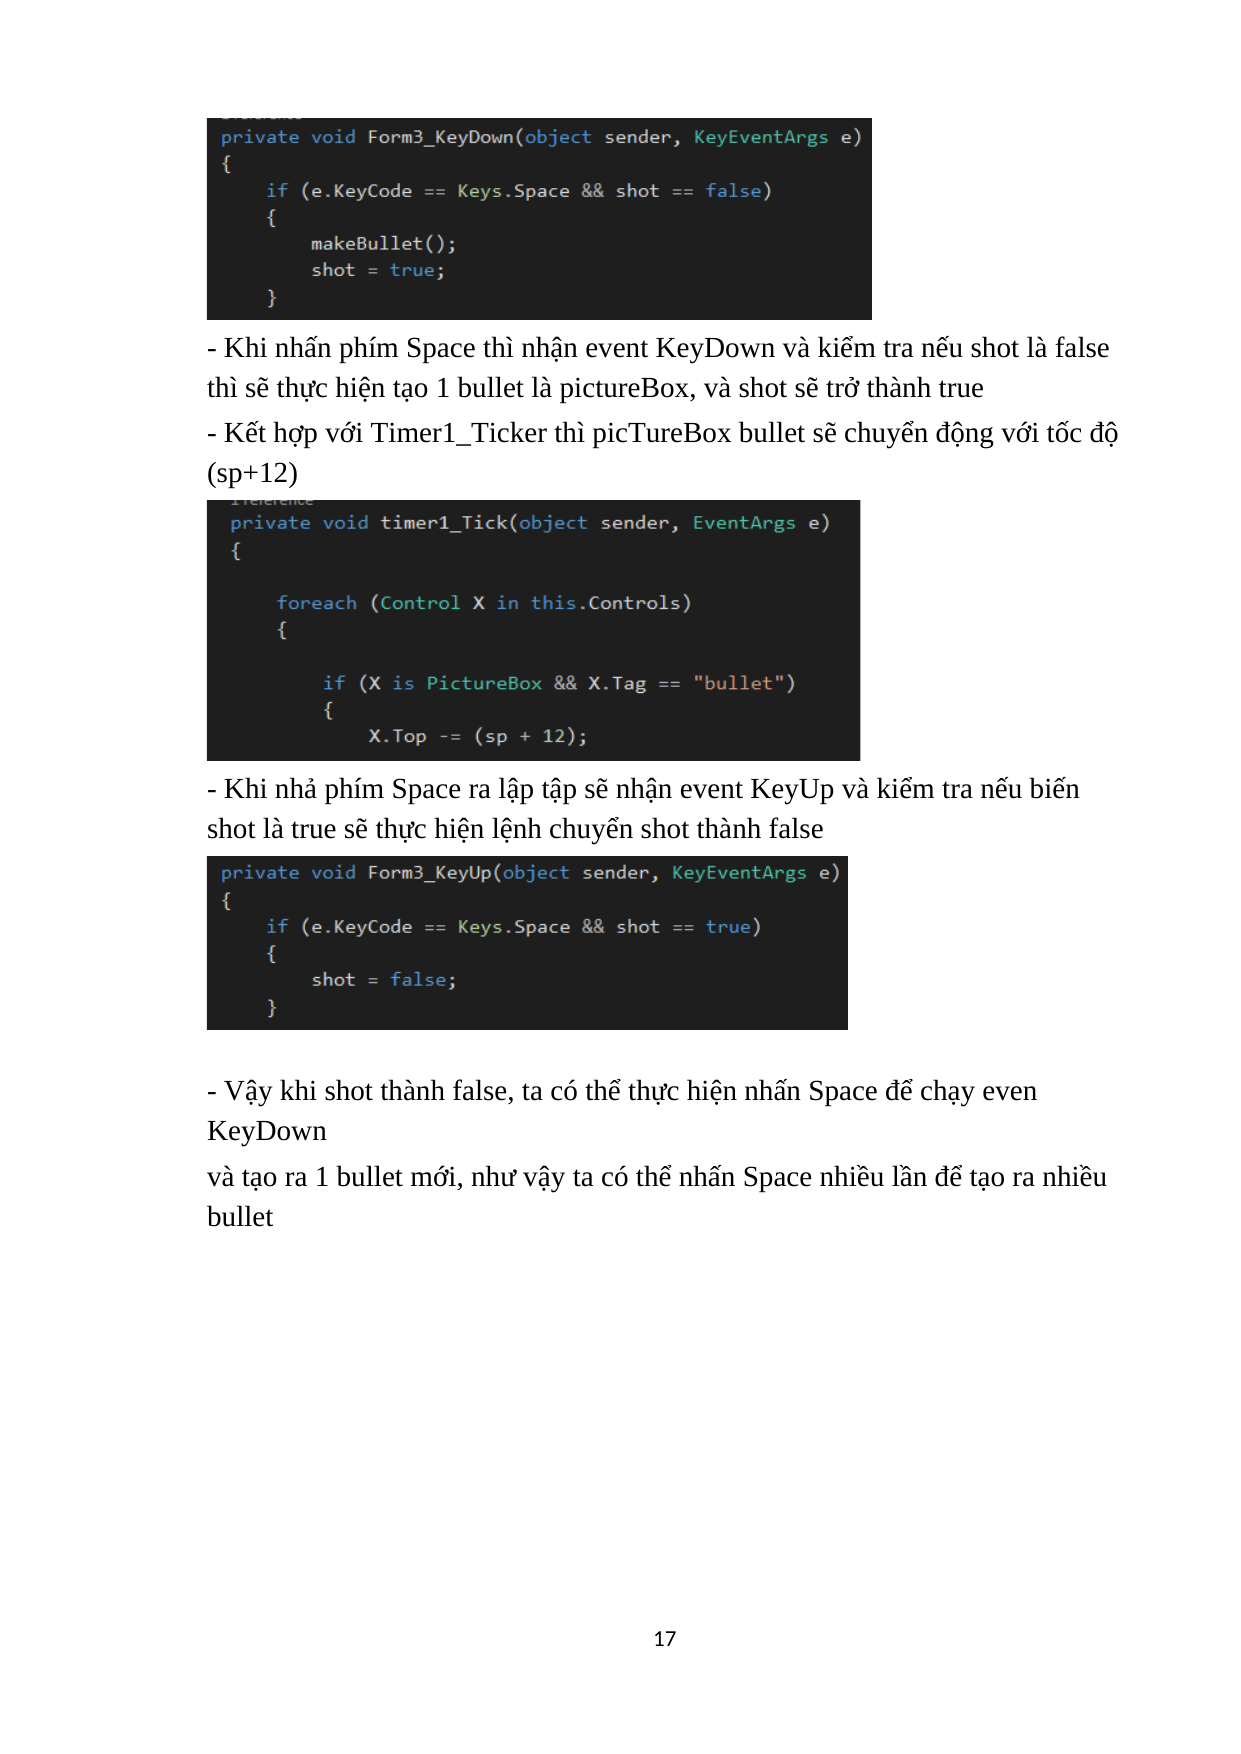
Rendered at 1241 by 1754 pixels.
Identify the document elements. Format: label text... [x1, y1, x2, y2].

text - Khi nhả phím Space ra lập tập sẽ nhận event KeyUp và kiểm tra nếu biến shot là true sẽ thực hiện lệnh chuyển shot thành false [207, 771, 1122, 845]
picture [206, 856, 848, 1030]
text - Kết hợp với Timer1_Ticker thì picTureBox bullet sẽ chuyển động với tốc độ (sp+12) [207, 415, 1122, 489]
picture [206, 118, 872, 320]
picture [206, 500, 861, 761]
text - Khi nhấn phím Space thì nhận event KeyDown và kiểm tra nếu shot là false thì sẽ thực hiện tạo 1 bullet là pictureBox, và shot sẽ trở thành true [207, 330, 1122, 404]
text và tạo ra 1 bullet mới, như vậy ta có thể nhấn Space nhiều lần để tạo ra nhiều bullet [207, 1159, 1122, 1232]
text - Vậy khi shot thành false, ta có thể thực hiện nhấn Space để chạy even KeyDown [207, 1073, 1122, 1147]
